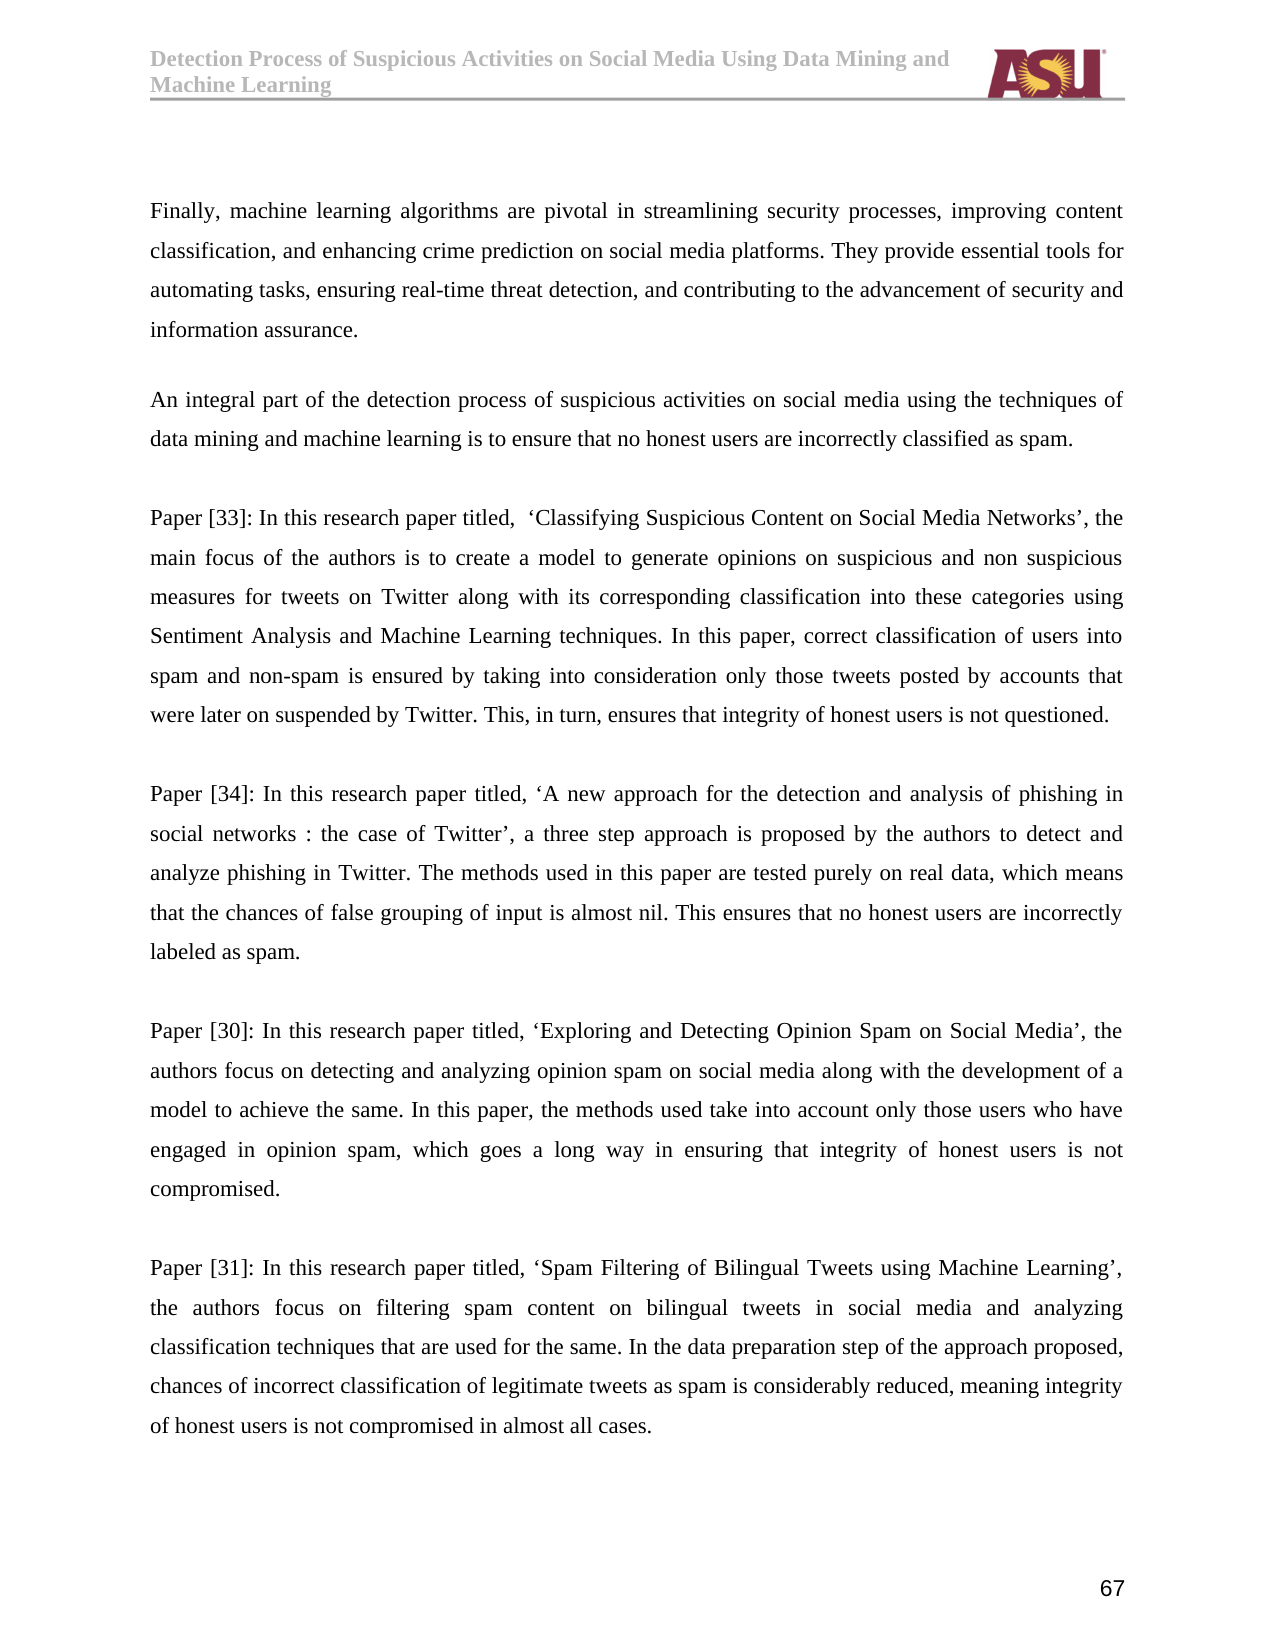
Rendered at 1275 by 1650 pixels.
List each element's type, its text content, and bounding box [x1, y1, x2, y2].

picture [987, 49, 1109, 97]
text Paper [31]: In this research paper titled, ‘Spam Filtering of Bilingual Tweets using Machine Learning’, the authors focus on filtering spam content on bilingual tweets in social media and analyzing classification techniques that are used for the same. In the data preparation step of the approach proposed, chances of incorrect classification of legitimate tweets as spam is considerably reduced, meaning integrity of honest users is not compromised in almost all cases. [150, 1254, 1125, 1438]
text Paper [33]: In this research paper titled, ‘Classifying Suspicious Content on Social Media Networks’, the main focus of the authors is to create a model to generate opinions on suspicious and non suspicious measures for tweets on Twitter along with its corresponding classification into these categories using Sentiment Analysis and Machine Learning techniques. In this paper, correct classification of users into spam and non-spam is ensured by taking into consideration only those tweets posted by accounts that were later on suspended by Twitter. This, in turn, ensures that integrity of honest users is not questioned. [150, 504, 1125, 728]
text Paper [34]: In this research paper titled, ‘A new approach for the detection and analysis of phishing in social networks : the case of Twitter’, a three step approach is proposed by the authors to detect and analyze phishing in Twitter. The methods used in this paper are tested purely on real data, which means that the chances of false grouping of input is almost nil. This ensures that no honest users are incorrectly labeled as spam. [150, 780, 1125, 965]
text Paper [30]: In this research paper titled, ‘Exploring and Detecting Opinion Spam on Social Media’, the authors focus on detecting and analyzing opinion spam on social media along with the development of a model to achieve the same. In this paper, the methods used take into account only those users who have engaged in opinion spam, which goes a long way in ensuring that integrity of honest users is not compromised. [150, 1017, 1125, 1202]
text Finally, machine learning algorithms are pivotal in streamlining security processes, improving content classification, and enhancing crime prediction on social media platforms. They provide essential tools for automating tasks, ensuring real-time threat detection, and contributing to the advancement of security and information assurance. [150, 197, 1125, 342]
text An integral part of the detection process of suspicious activities on social media using the techniques of data mining and machine learning is to ensure that no honest users are incorrectly classified as spam. [150, 386, 1125, 451]
